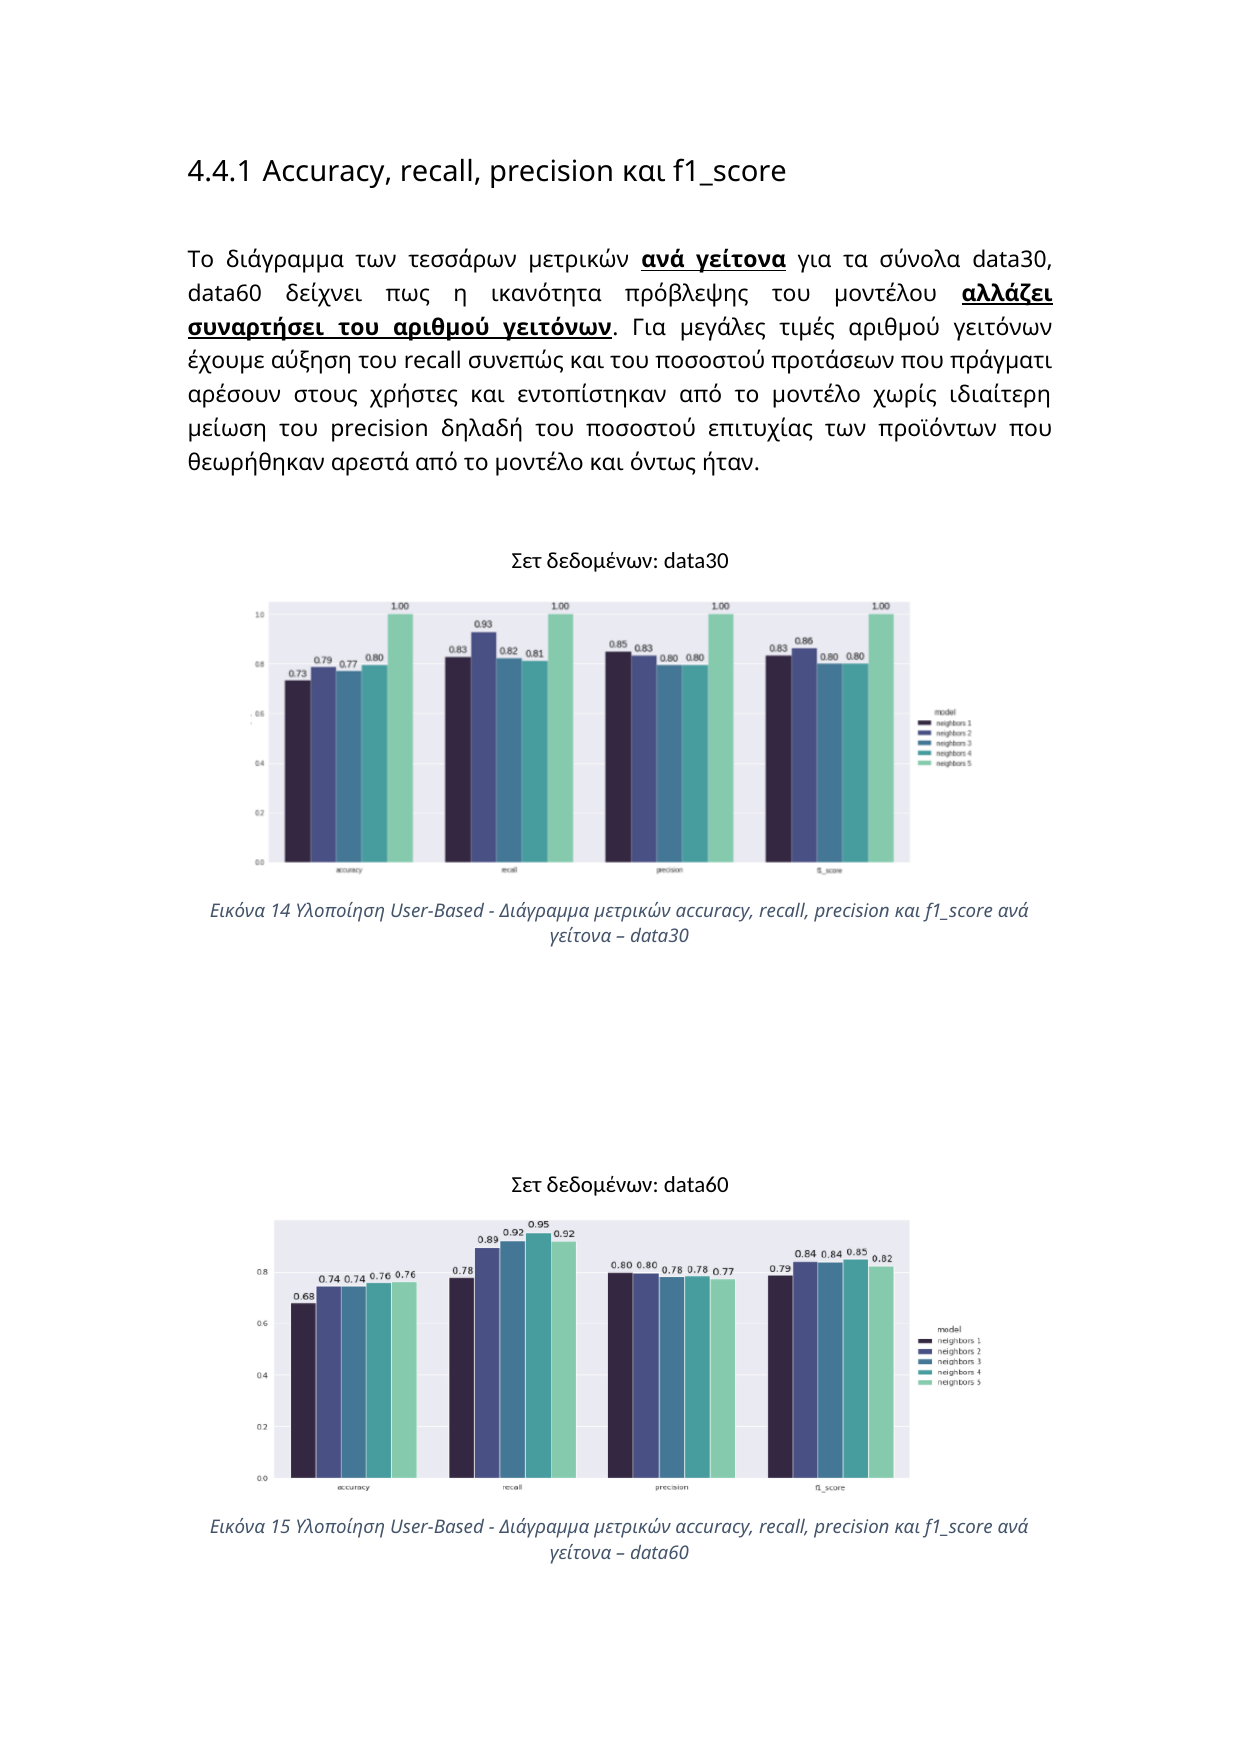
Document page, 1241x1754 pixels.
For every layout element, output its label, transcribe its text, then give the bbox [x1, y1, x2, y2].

text Το διάγραμμα των τεσσάρων μετρικών ανά γείτονα για τα σύνολα data30, data60 δείχνει πως η ικανότητα πρόβλεψης του μοντέλου αλλάζει συναρτήσει του αριθμού γειτόνων. Για μεγάλες τιμές αριθμού γειτόνων έχουμε αύξηση του recall συνεπώς και του ποσοστού προτάσεων που πράγματι αρέσουν στους χρήστες και εντοπίστηκαν από το μοντέλο χωρίς ιδιαίτερη μείωση του precision δηλαδή του ποσοστού επιτυχίας των προϊόντων που θεωρήθηκαν αρεστά από το μοντέλο και όντως ήταν. [187, 243, 1053, 477]
picture [243, 593, 997, 878]
text Σετ δεδομένων: data60 [187, 1170, 1053, 1198]
text Σετ δεδομένων: data30 [187, 547, 1053, 574]
picture [253, 1217, 987, 1495]
subtitle Accuracy, recall, precision και f1_score [187, 150, 1053, 190]
